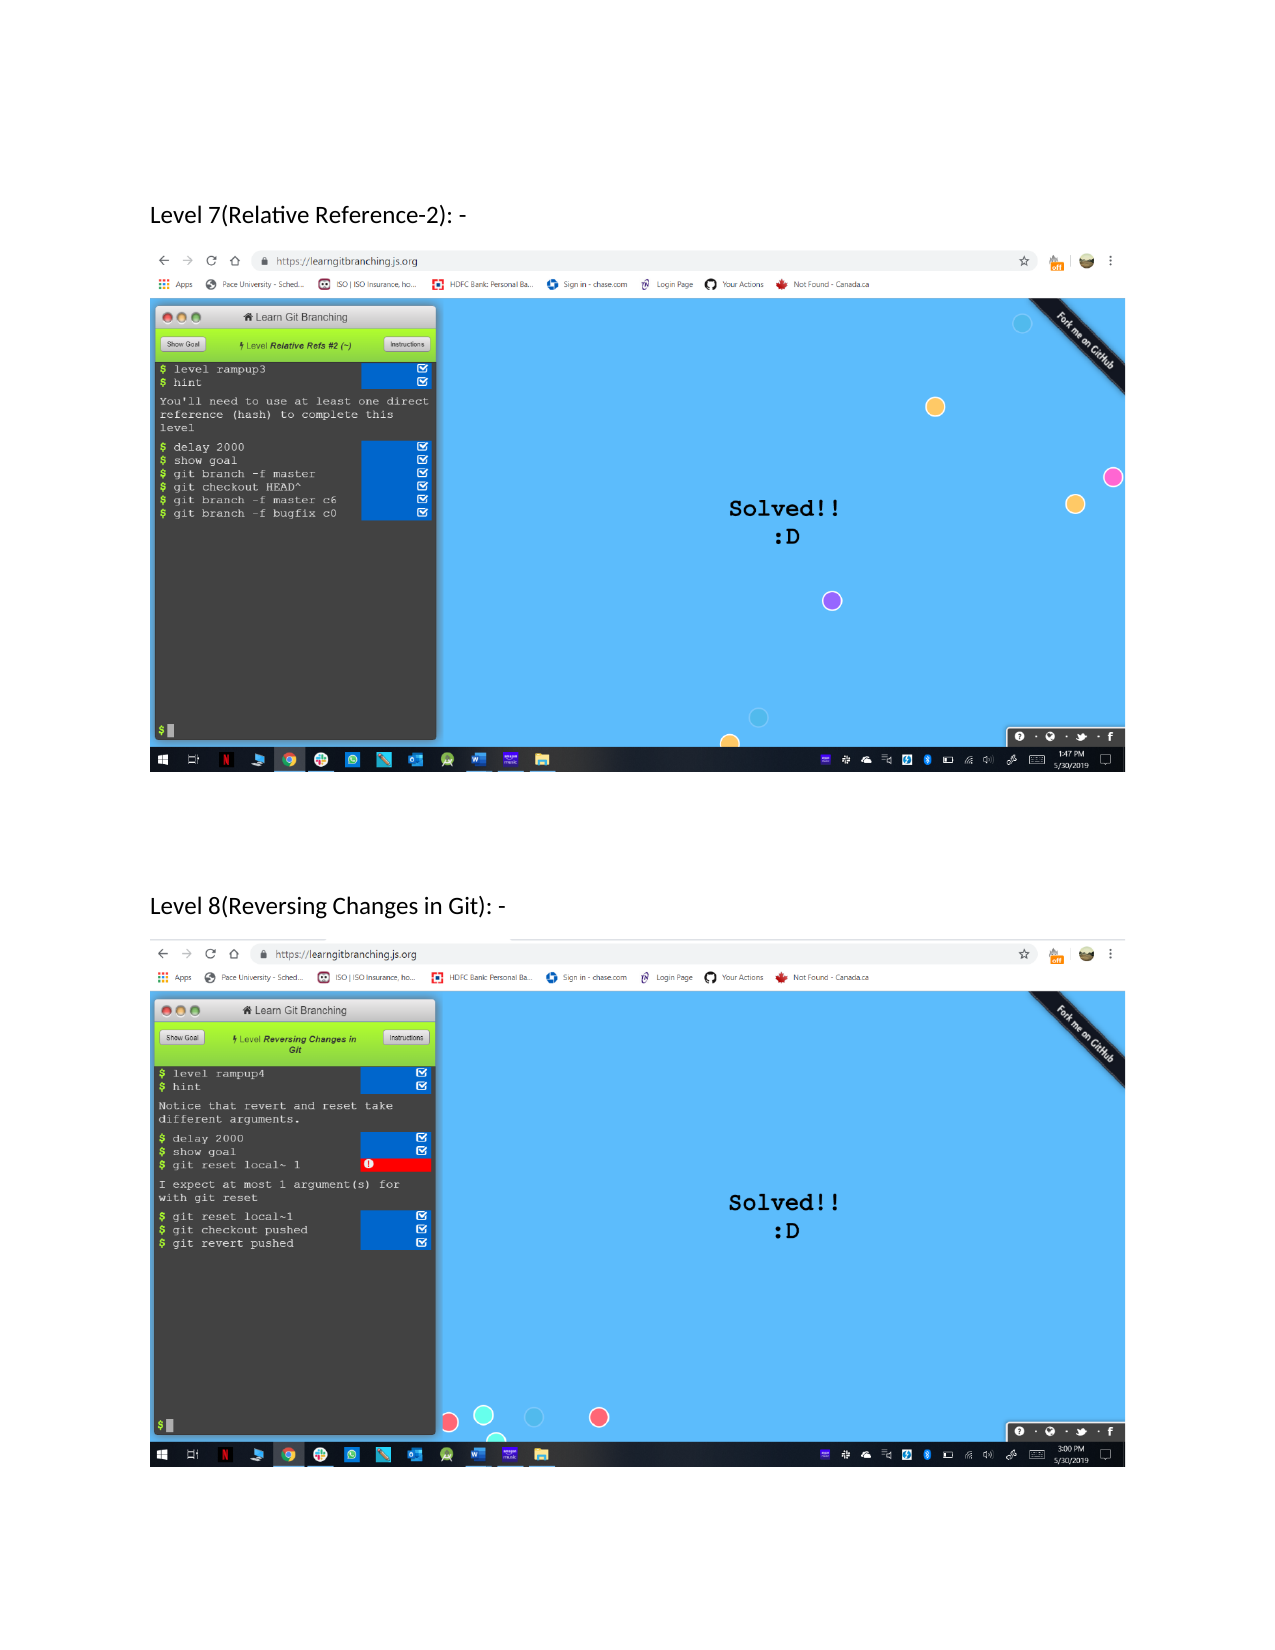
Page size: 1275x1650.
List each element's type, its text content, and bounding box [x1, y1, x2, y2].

picture [150, 249, 1125, 772]
picture [150, 939, 1125, 1467]
text Level 8(Reversing Changes in Git): - [150, 890, 1125, 921]
text Level 7(Relative Reference-2): - [150, 199, 1125, 230]
